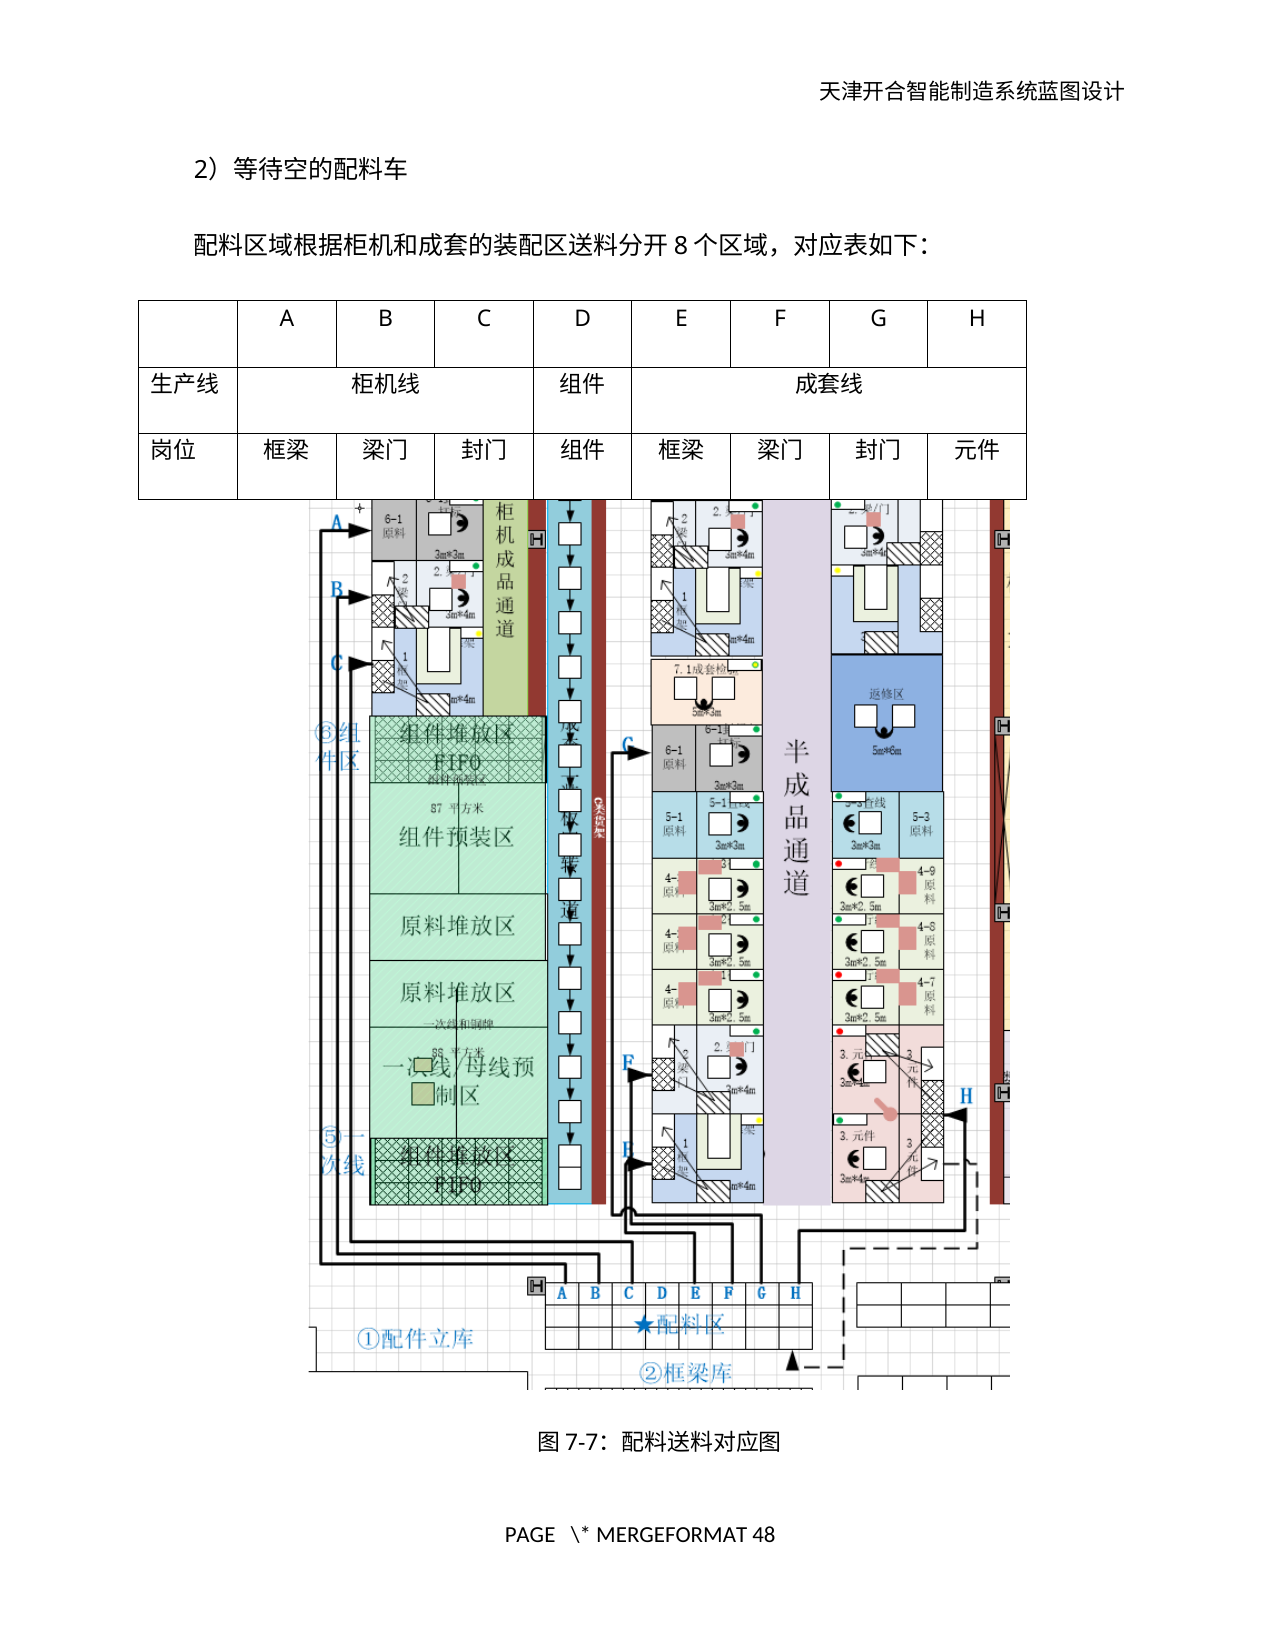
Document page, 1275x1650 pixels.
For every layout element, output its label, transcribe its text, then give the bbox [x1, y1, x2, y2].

table_cell 岗位 [139, 434, 237, 499]
table_cell 梁门 [337, 434, 434, 499]
table_header G [830, 301, 927, 367]
table_cell 柜机线 [238, 368, 533, 433]
table_cell 生产线 [139, 368, 237, 433]
table_cell 框梁 [632, 434, 730, 499]
table_header C [435, 301, 533, 367]
table_header B [337, 301, 434, 367]
table_cell 成套线 [632, 368, 1026, 433]
table_cell 组件 [534, 434, 631, 499]
table_cell 元件 [928, 434, 1026, 499]
table_header D [534, 301, 631, 367]
text 图7-7：配料送料对应图 [150, 1424, 1125, 1457]
table_header H [928, 301, 1026, 367]
text 配料区域根据柜机和成套的装配区送料分开8个区域，对应表如下： [150, 225, 1125, 261]
table_header F [731, 301, 829, 367]
table_header A [238, 301, 336, 367]
table_cell 封门 [830, 434, 927, 499]
table_cell 封门 [435, 434, 533, 499]
table_header [139, 301, 237, 367]
text 2）等待空的配料车 [150, 150, 1125, 186]
table_cell 梁门 [731, 434, 829, 499]
table_cell 组件 [534, 368, 631, 433]
picture [308, 500, 1010, 1390]
table_cell 框梁 [238, 434, 336, 499]
table_header E [632, 301, 730, 367]
